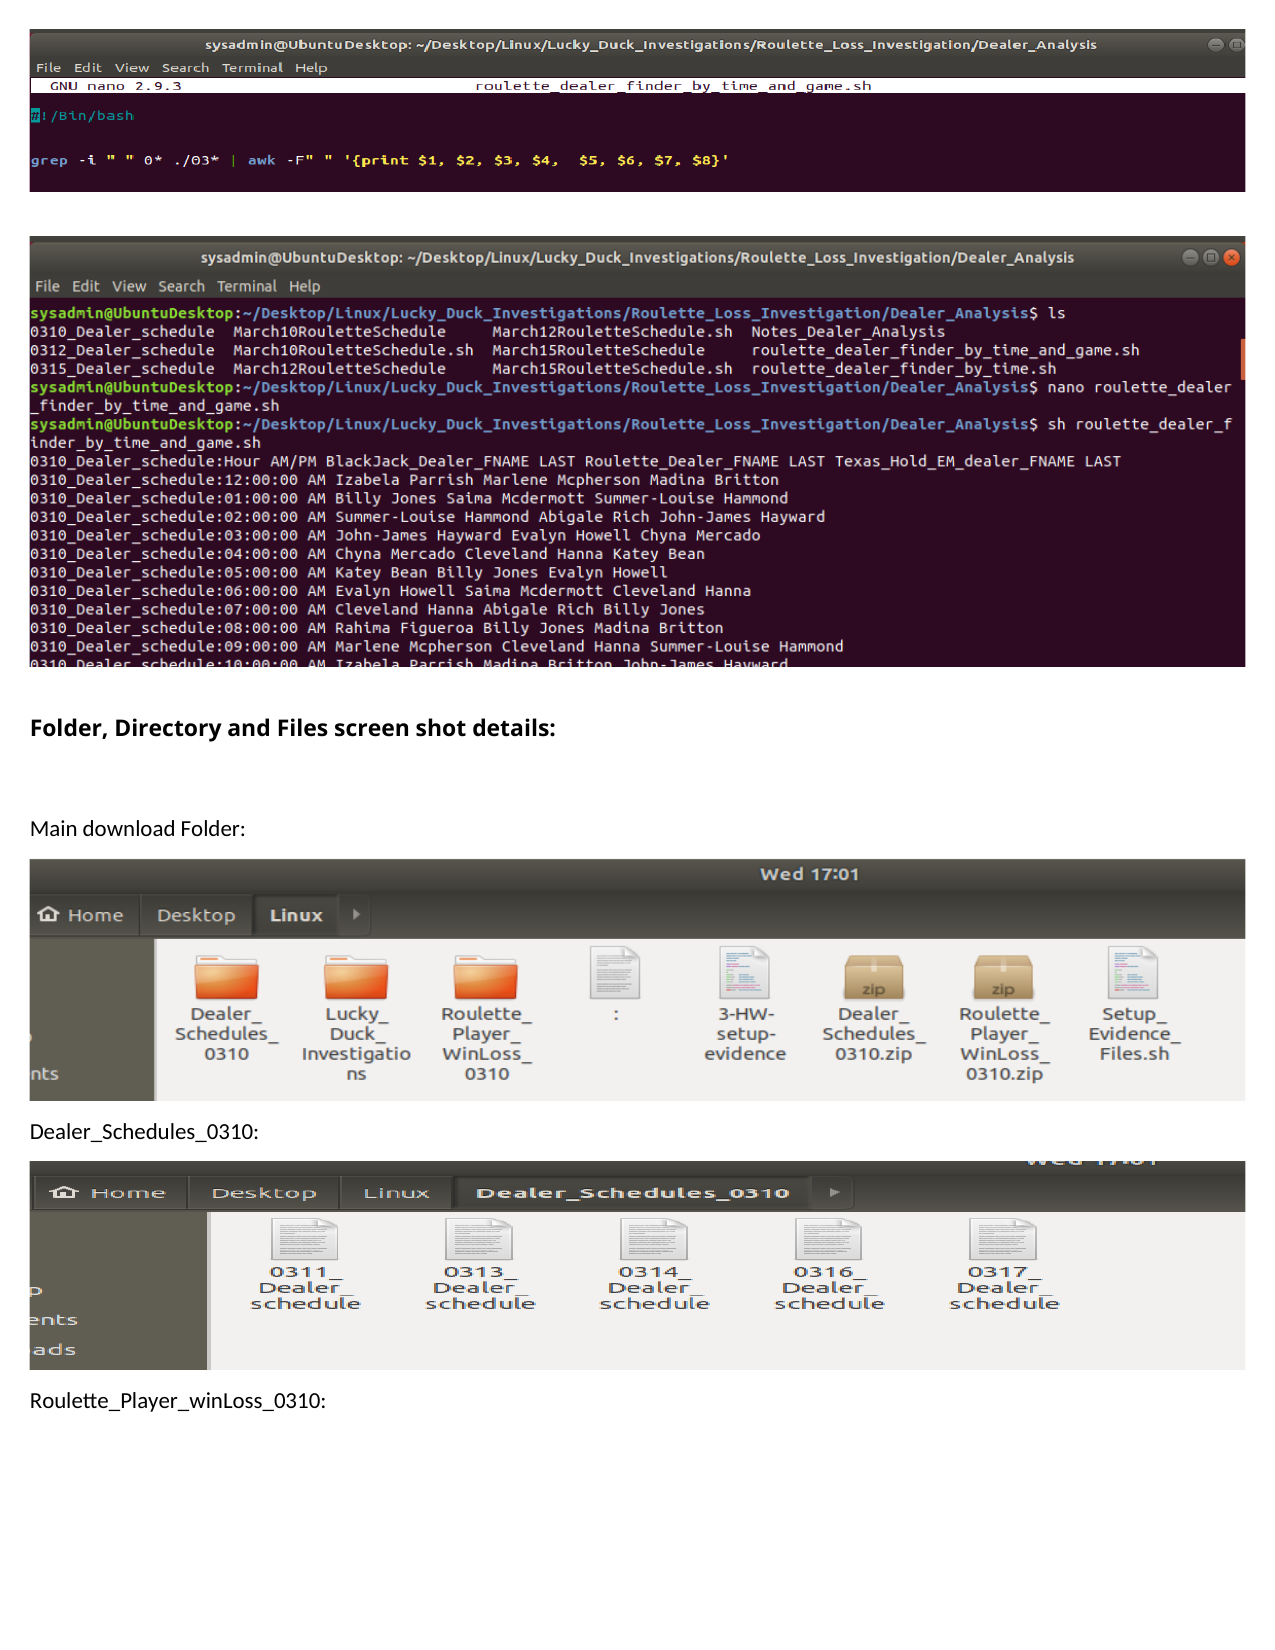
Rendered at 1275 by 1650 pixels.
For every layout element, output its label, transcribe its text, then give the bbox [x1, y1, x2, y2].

text Folder, Directory and Files screen shot details: [29, 712, 1245, 743]
text Main download Folder: [29, 814, 1245, 842]
picture [29, 1161, 1246, 1370]
picture [29, 858, 1246, 1101]
picture [29, 236, 1246, 667]
picture [29, 29, 1246, 192]
text Roulette_Player_winLoss_0310: [29, 1386, 1245, 1414]
text Dealer_Schedules_0310: [29, 1117, 1245, 1145]
